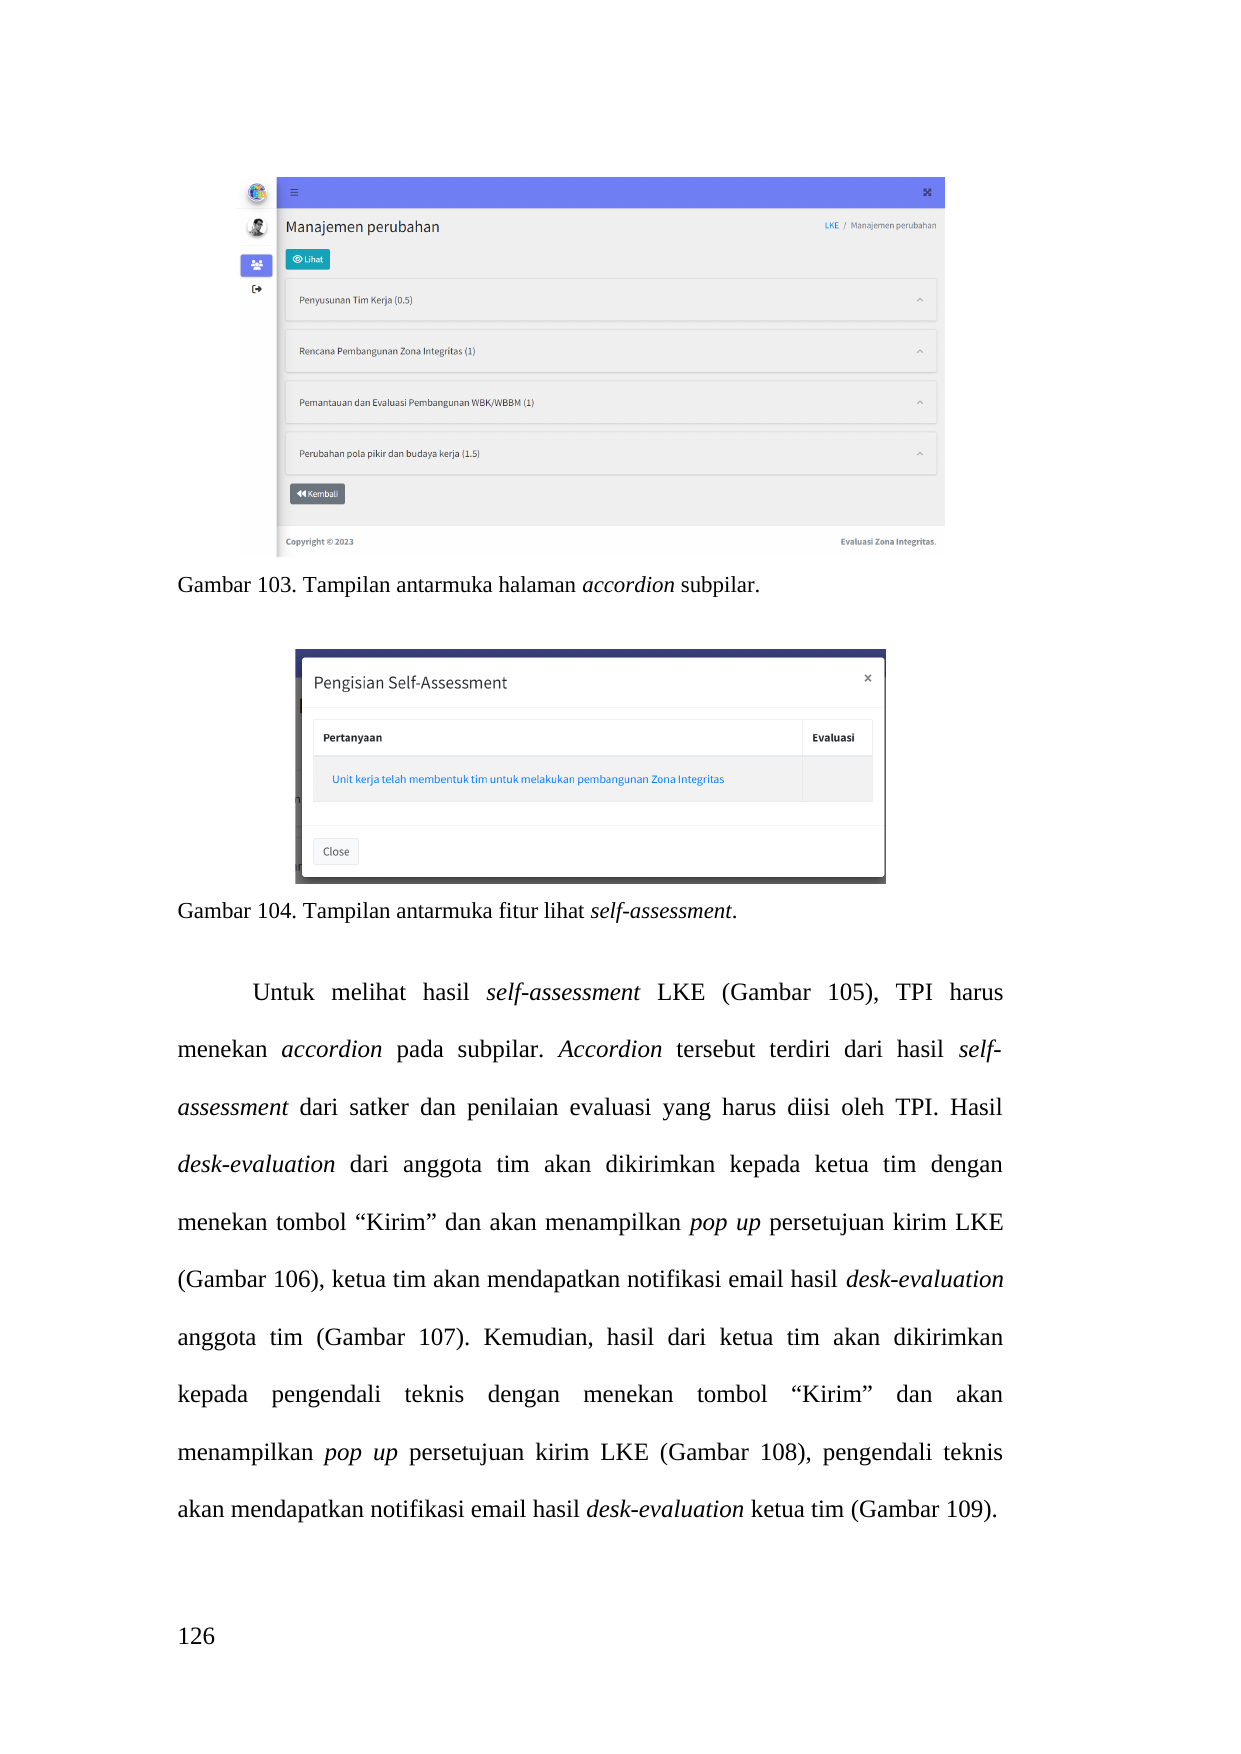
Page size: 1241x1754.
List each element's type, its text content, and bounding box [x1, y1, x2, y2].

picture [236, 177, 945, 557]
text Untuk melihat hasil self-assessment LKE (Gambar 105), TPI harus menekan accordion pada subpilar. Accordion tersebut terdiri dari hasil self-assessment dari satker dan penilaian evaluasi yang harus diisi oleh TPI. Hasil desk-evaluation dari anggota tim akan dikirimkan kepada ketua tim dengan menekan tombol “Kirim” dan akan menampilkan pop up persetujuan kirim LKE (Gambar 106), ketua tim akan mendapatkan notifikasi email hasil desk-evaluation anggota tim (Gambar 107). Kemudian, hasil dari ketua tim akan dikirimkan kepada pengendali teknis dengan menekan tombol “Kirim” dan akan menampilkan pop up persetujuan kirim LKE (Gambar 108), pengendali teknis akan mendapatkan notifikasi email hasil desk-evaluation ketua tim (Gambar 109). [177, 977, 1004, 1523]
text Gambar 104. Tampilan antarmuka fitur lihat self-assessment. [177, 898, 1004, 924]
text Gambar 103. Tampilan antarmuka halaman accordion subpilar. [177, 571, 1004, 597]
picture [295, 649, 886, 884]
